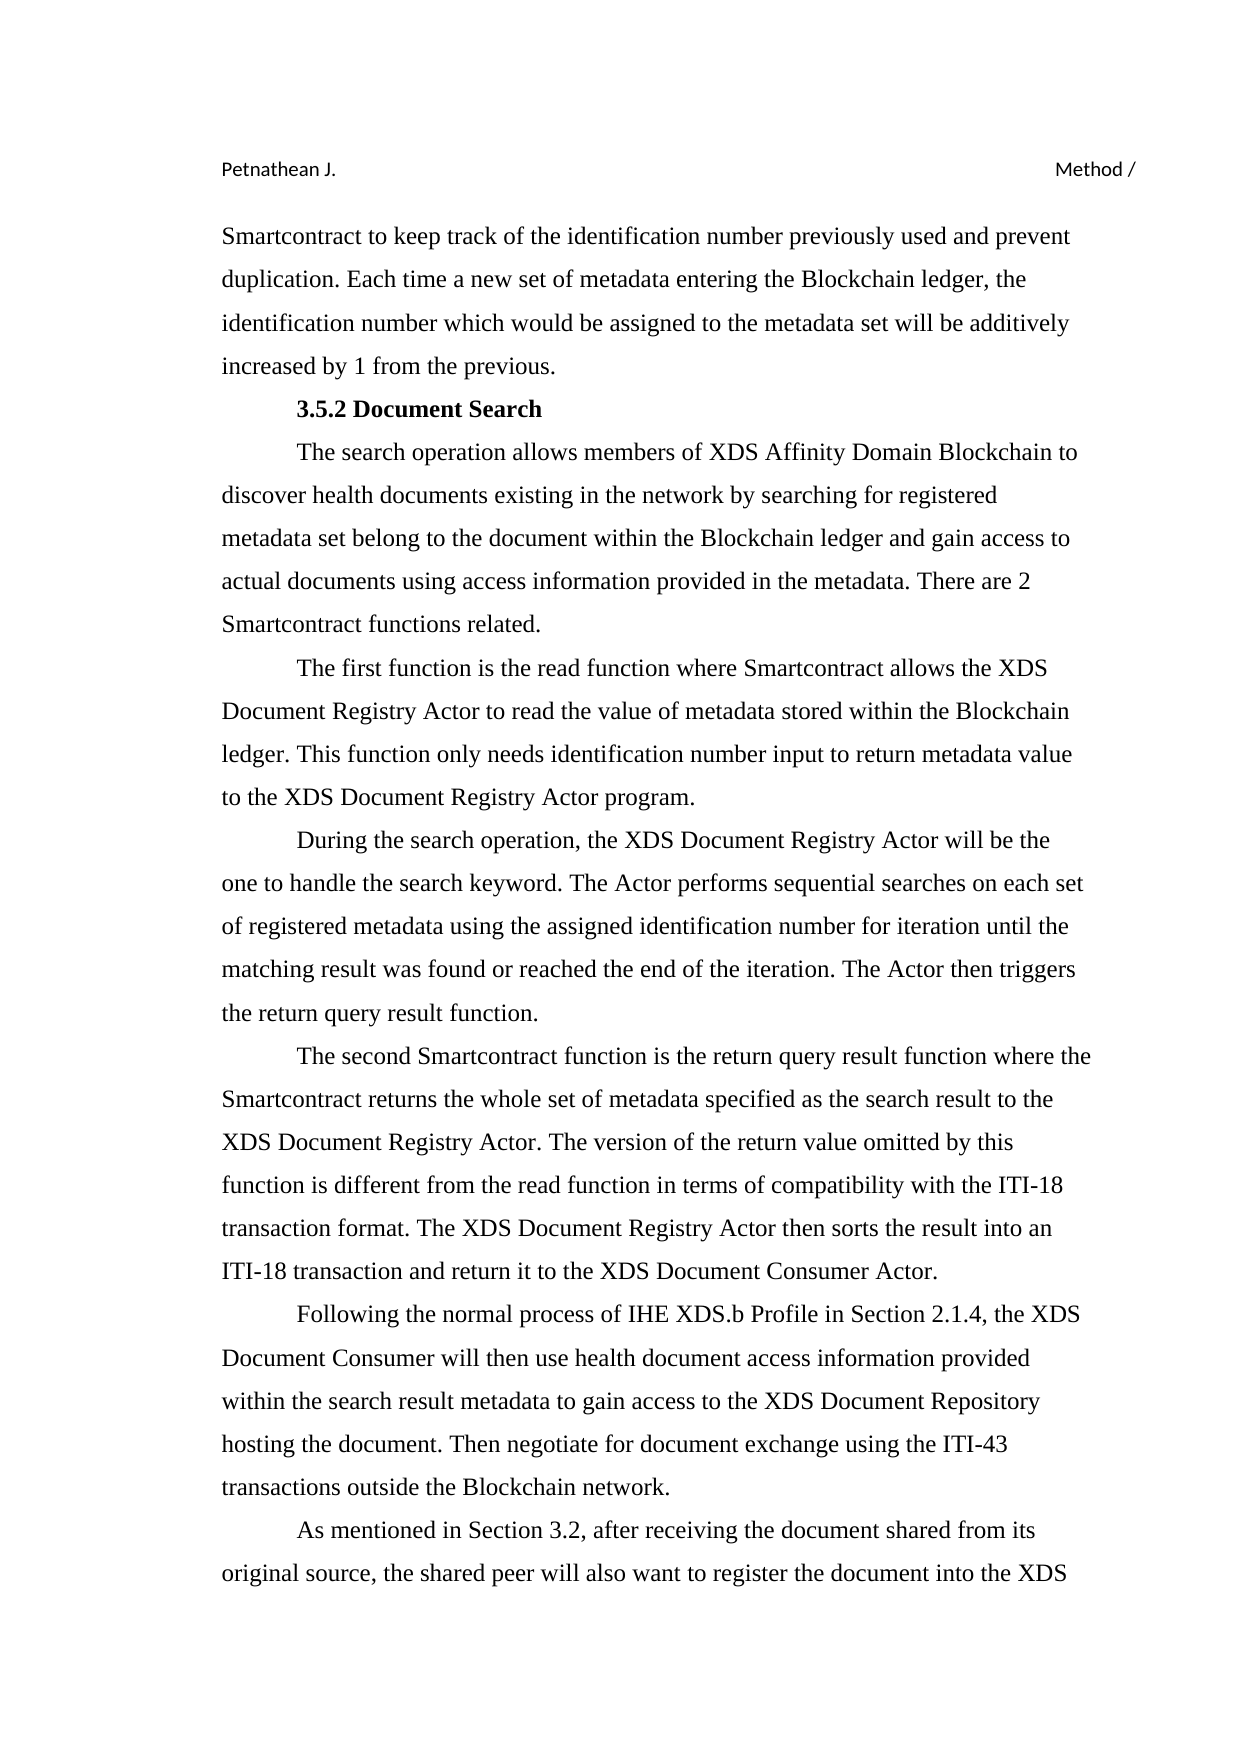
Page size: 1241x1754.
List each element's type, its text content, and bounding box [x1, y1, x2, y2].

text During the search operation, the XDS Document Registry Actor will be the one to handle the search keyword. The Actor performs sequential searches on each set of registered metadata using the assigned identification number for iteration until the matching result was found or reached the end of the iteration. The Actor then triggers the return query result function. [221, 825, 1092, 1026]
text Following the normal process of IHE XDS.b Profile in Section 2.1.4, the XDS Document Consumer will then use health document access information provided within the search result metadata to gain access to the XDS Document Repository hosting the document. Then negotiate for document exchange using the ITI-43 transactions outside the Blockchain network. [221, 1299, 1092, 1501]
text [221, 1515, 1092, 1587]
text The search operation allows members of XDS Affinity Domain Blockchain to discover health documents existing in the network by searching for registered metadata set belong to the document within the Blockchain ledger and gain access to actual documents using access information provided in the metadata. There are 2 Smartcontract functions related. [221, 437, 1092, 638]
text The first function is the read function where Smartcontract allows the XDS Document Registry Actor to read the value of metadata stored within the Blockchain ledger. This function only needs identification number input to return metadata value to the XDS Document Registry Actor program. [221, 653, 1092, 811]
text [221, 221, 1092, 379]
text 3.5.2 Document Search [221, 394, 1092, 423]
text The second Smartcontract function is the return query result function where the Smartcontract returns the whole set of metadata specified as the search result to the XDS Document Registry Actor. The version of the return value omitted by this function is different from the read function in terms of compatibility with the ITI-18 transaction format. The XDS Document Registry Actor then sorts the result into an ITI-18 transaction and return it to the XDS Document Consumer Actor. [221, 1041, 1092, 1285]
